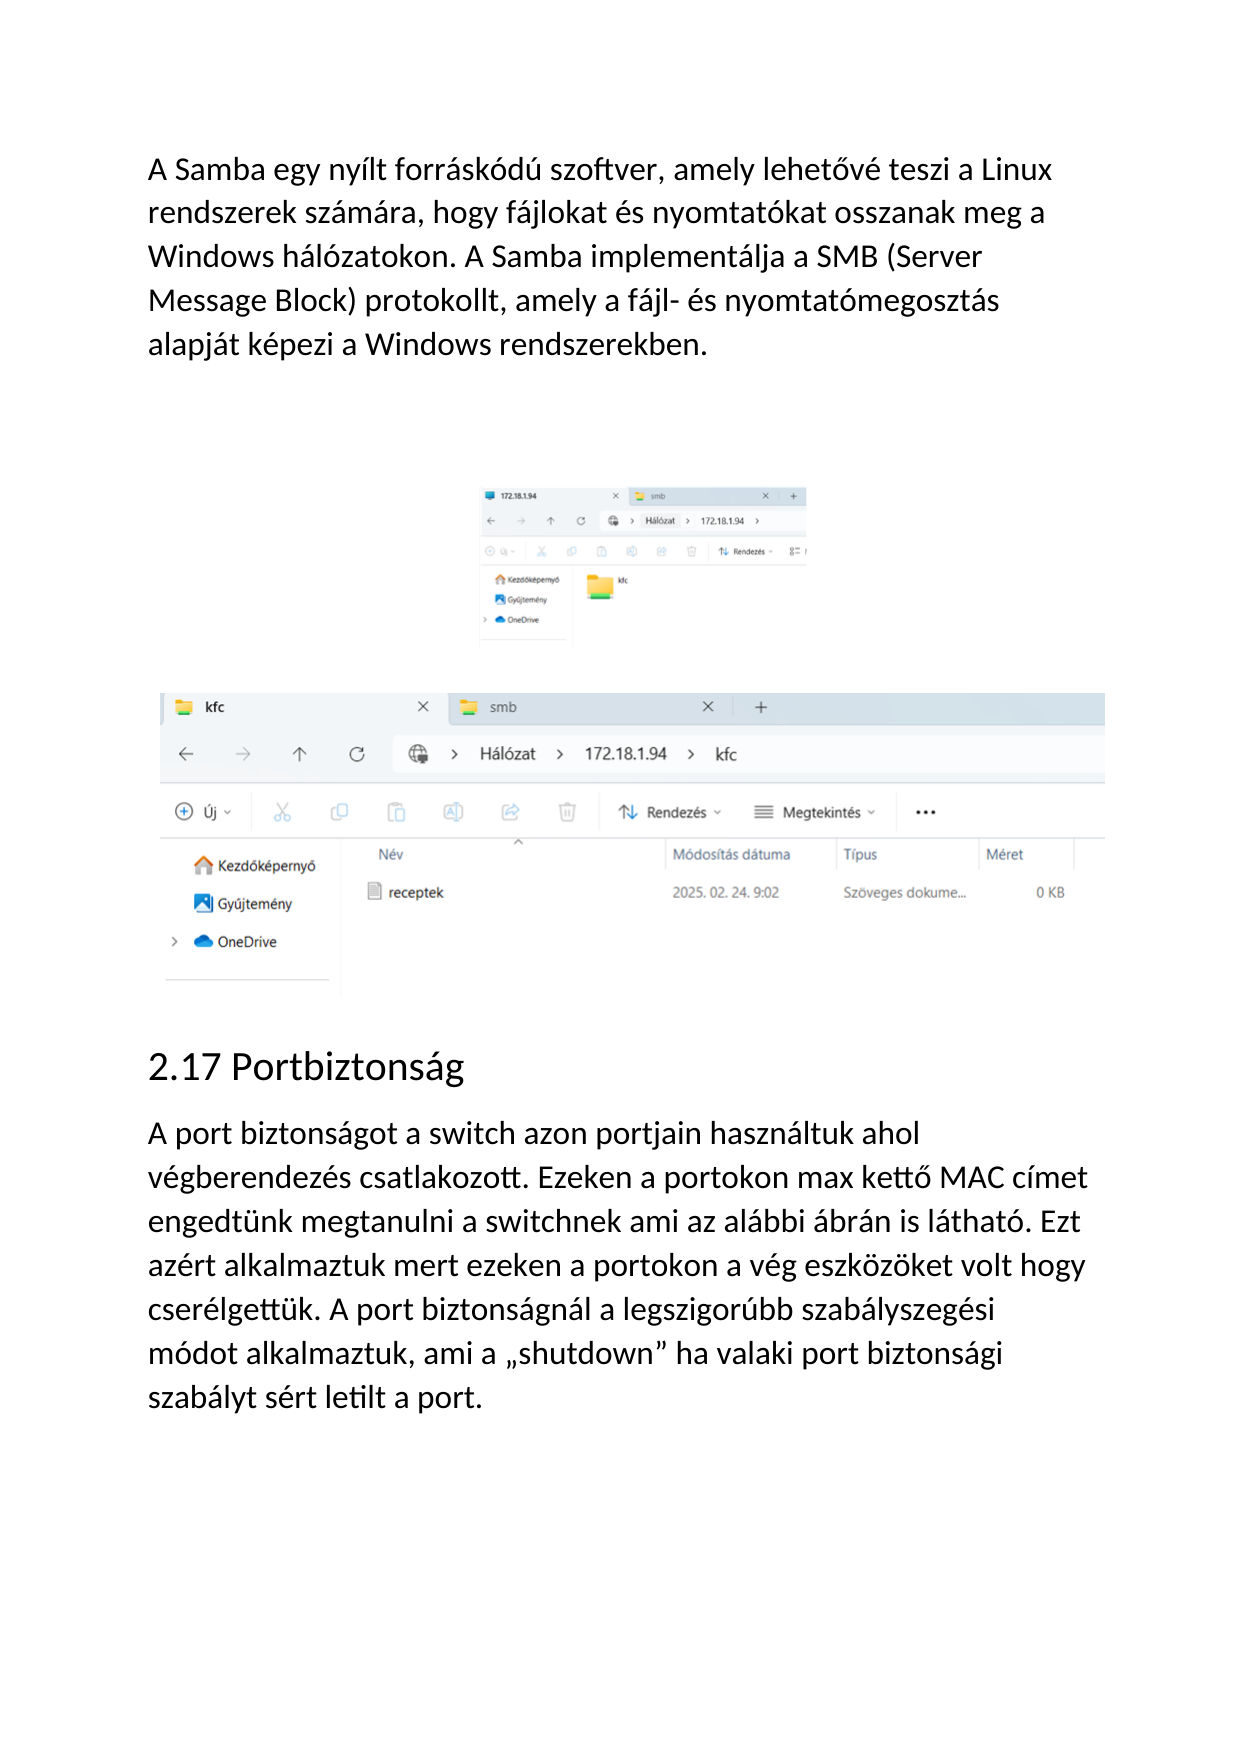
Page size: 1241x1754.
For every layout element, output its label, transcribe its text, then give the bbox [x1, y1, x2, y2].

text A Samba egy nyílt forráskódú szoftver, amely lehetővé teszi a Linux rendszerek számára, hogy fájlokat és nyomtatókat osszanak meg a Windows hálózatokon. A Samba implementálja a SMB (Server Message Block) protokollt, amely a fájl- és nyomtatómegosztás alapját képezi a Windows rendszerekben. [148, 148, 1093, 364]
text A port biztonságot a switch azon portjain használtuk ahol végberendezés csatlakozott. Ezeken a portokon max kettő MAC címet engedtünk megtanulni a switchnek ami az alábbi ábrán is látható. Ezt azért alkalmaztuk mert ezeken a portokon a vég eszközöket volt hogy cserélgettük. A port biztonságnál a legszigorúbb szabályszegési módot alkalmaztuk, ami a „shutdown” ha valaki port biztonsági szabályt sért letilt a port. [148, 1112, 1093, 1416]
picture [0, 472, 807, 648]
picture [160, 693, 1105, 997]
text 2.17 Portbiztonság [148, 1040, 1093, 1091]
